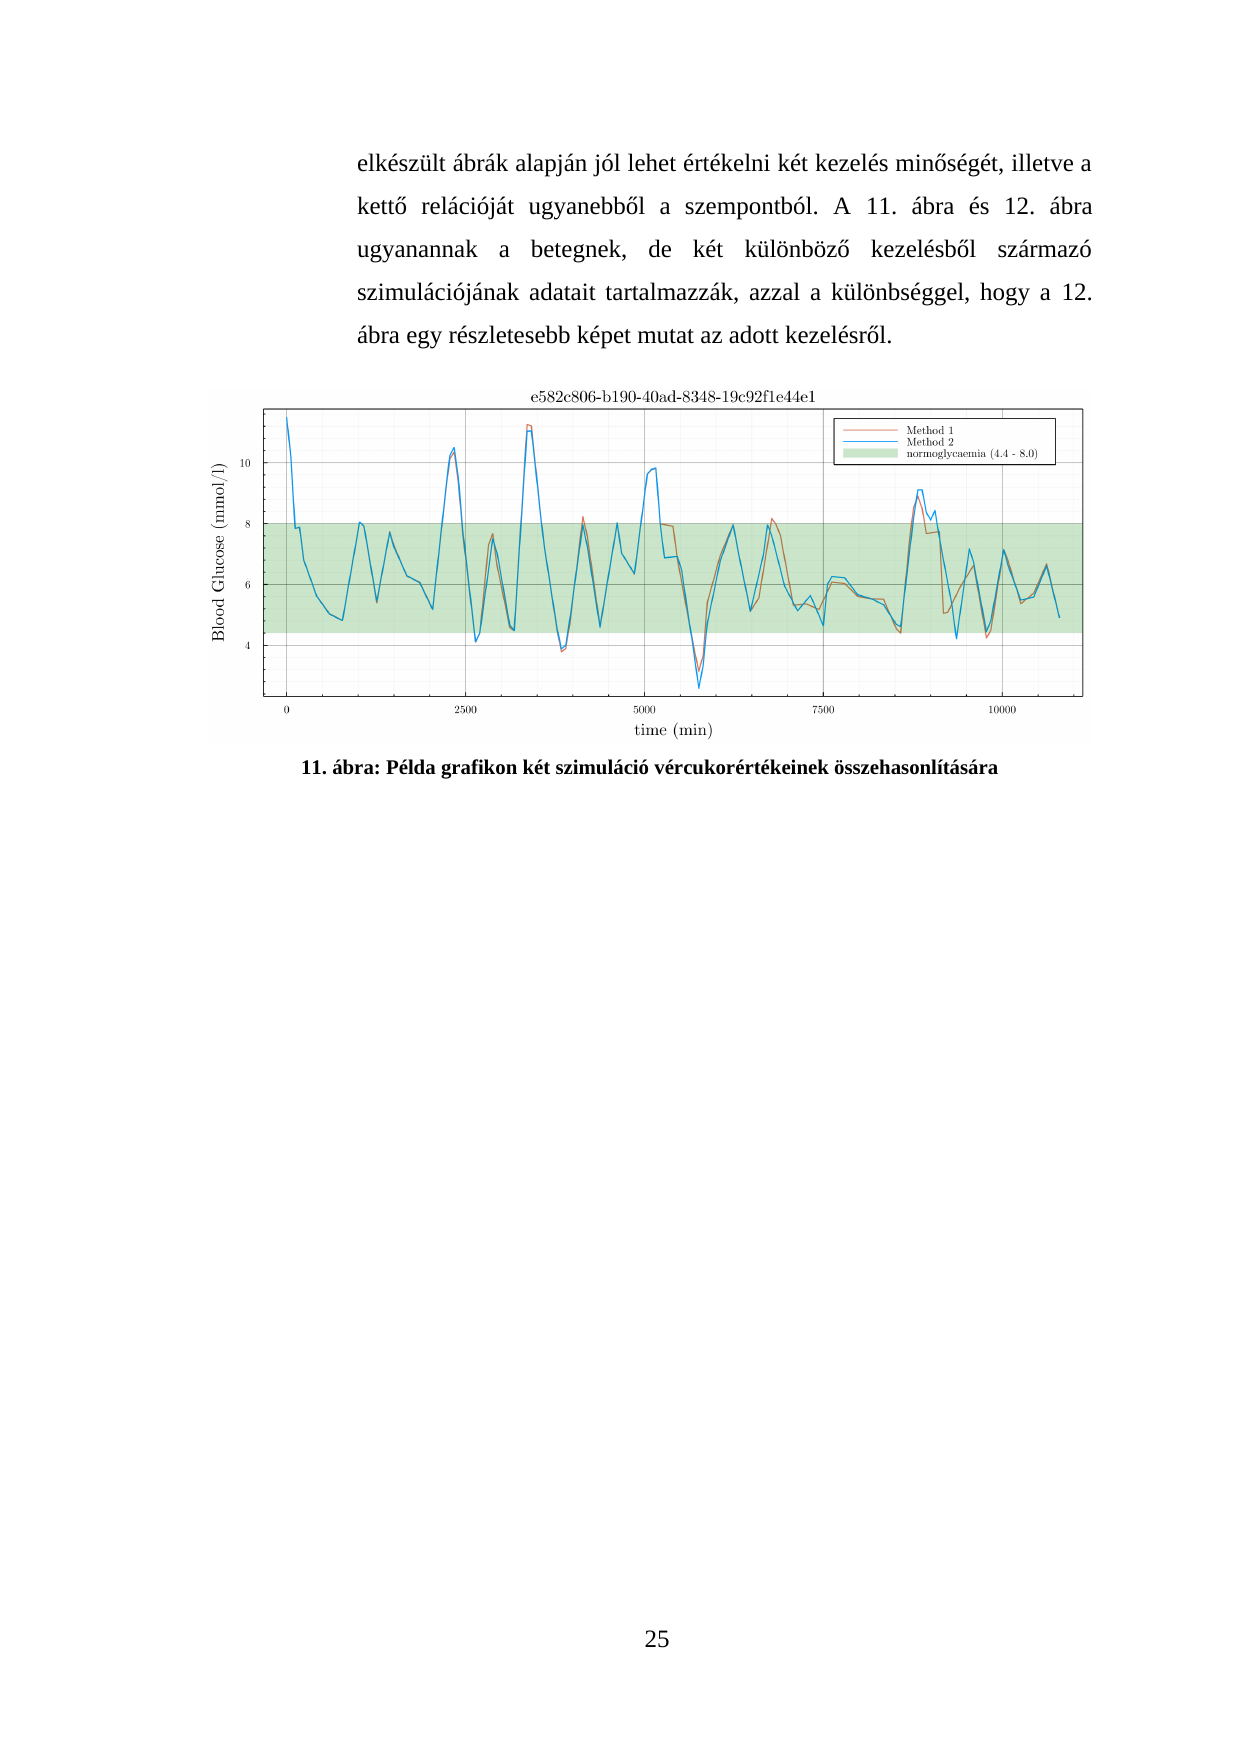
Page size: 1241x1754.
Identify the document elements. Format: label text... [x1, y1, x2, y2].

picture [206, 388, 1093, 743]
text 11. ábra: Példa grafikon két szimuláció vércukorértékeinek összehasonlítására [207, 755, 1092, 779]
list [319, 148, 1092, 349]
